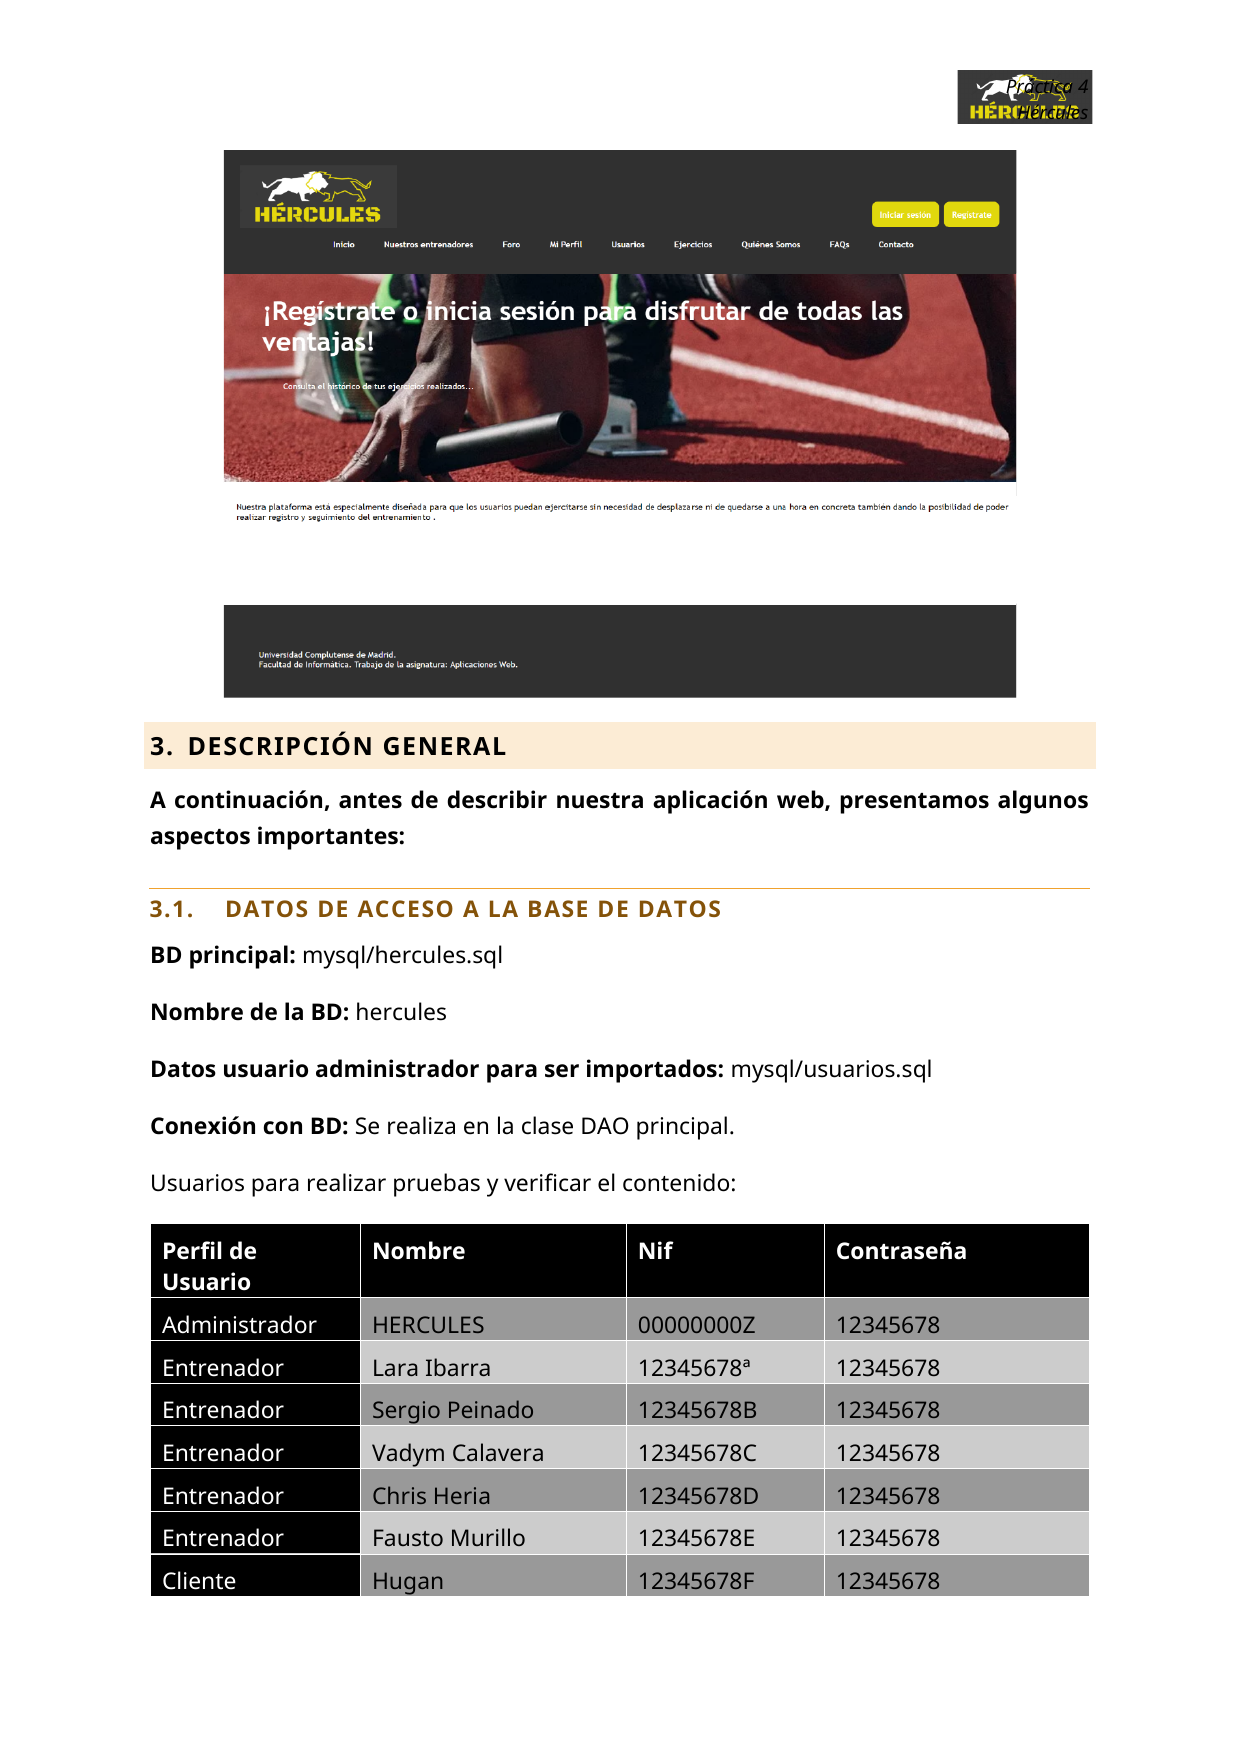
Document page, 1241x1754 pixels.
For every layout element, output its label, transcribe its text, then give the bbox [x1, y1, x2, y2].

table_cell Fausto Murillo [361, 1512, 626, 1553]
table_cell Entrenador [151, 1341, 360, 1383]
text BD principal: mysql/hercules.sql [150, 939, 1090, 971]
table_cell Vadym Calavera [361, 1426, 626, 1468]
subtitle Datos de acceso a la base de datos [149, 889, 1090, 924]
table_cell 12345678E [627, 1512, 824, 1553]
text Conexión con BD: Se realiza en la clase DAO principal. [150, 1110, 1090, 1141]
table_cell 12345678C [627, 1426, 824, 1468]
table_cell 12345678ª [627, 1341, 824, 1383]
table_header Perfil de Usuario [151, 1224, 360, 1297]
table_cell Lara Ibarra [361, 1341, 626, 1383]
table_cell 12345678F [627, 1555, 824, 1596]
table_cell Entrenador [151, 1512, 360, 1553]
table_cell Administrador [151, 1298, 360, 1340]
table_header Nombre [361, 1224, 626, 1297]
table_cell 12345678 [825, 1341, 1089, 1383]
table_cell 00000000Z [627, 1298, 824, 1340]
table_cell Entrenador [151, 1384, 360, 1425]
table_cell Entrenador [151, 1469, 360, 1511]
table_cell 12345678 [825, 1555, 1089, 1596]
text Datos usuario administrador para ser importados: mysql/usuarios.sql [150, 1053, 1090, 1084]
text A continuación, antes de describir nuestra aplicación web, presentamos algunos aspectos importantes: [150, 784, 1090, 851]
table_cell Hugan [361, 1555, 626, 1596]
table_cell HERCULES [361, 1298, 626, 1340]
picture [223, 150, 1017, 698]
text Usuarios para realizar pruebas y verificar el contenido: [150, 1167, 1090, 1198]
table_cell 12345678B [627, 1384, 824, 1425]
table_cell 12345678D [627, 1469, 824, 1511]
table_cell 12345678 [825, 1512, 1089, 1553]
table_cell 12345678 [825, 1469, 1089, 1511]
table_header Contraseña [825, 1224, 1089, 1297]
table_cell 12345678 [825, 1384, 1089, 1425]
table_cell Entrenador [151, 1426, 360, 1468]
table_cell Chris Heria [361, 1469, 626, 1511]
text Nombre de la BD: hercules [150, 996, 1090, 1027]
picture [957, 70, 1093, 124]
table_cell 12345678 [825, 1298, 1089, 1340]
table_cell Sergio Peinado [361, 1384, 626, 1425]
table_header Nif [627, 1224, 824, 1297]
subtitle Descripción general [150, 729, 1090, 762]
table_cell Cliente [151, 1555, 360, 1596]
table_cell 12345678 [825, 1426, 1089, 1468]
